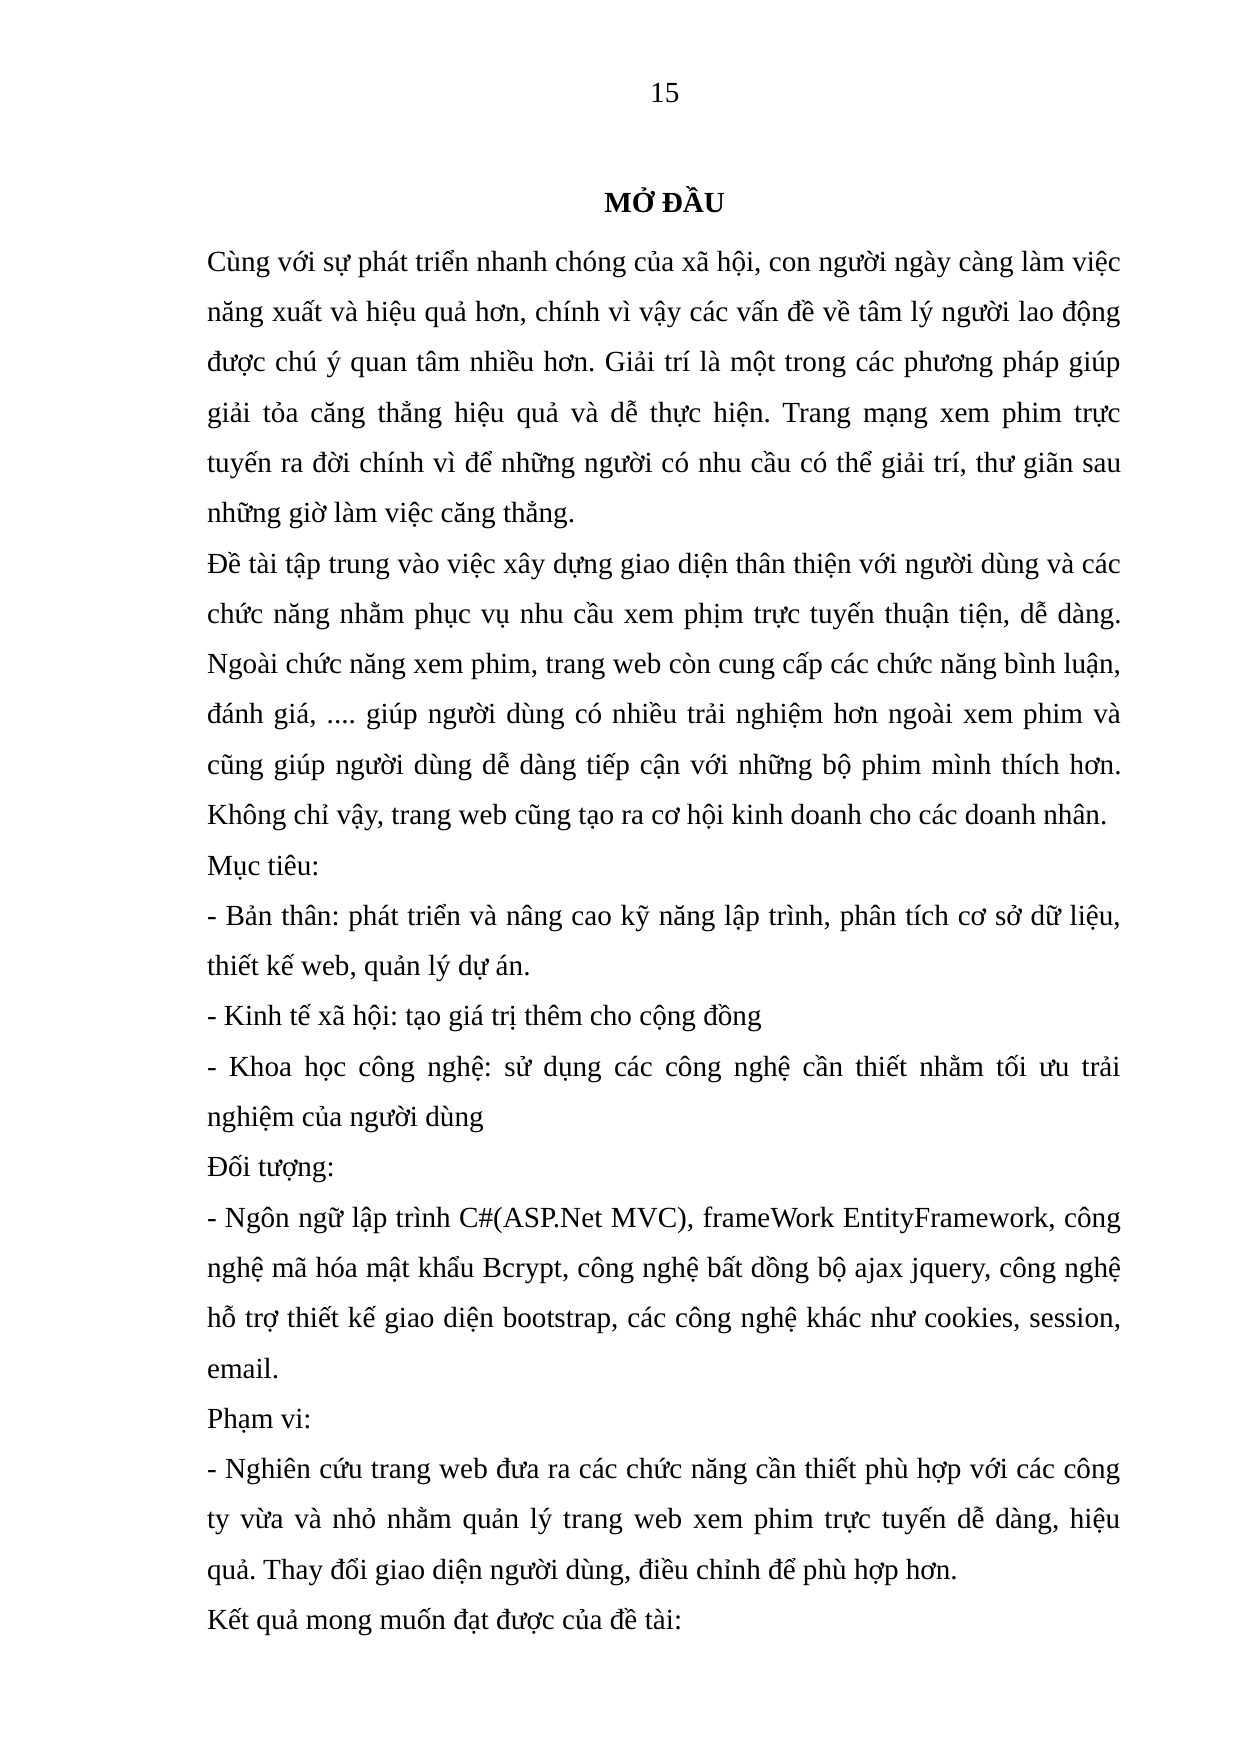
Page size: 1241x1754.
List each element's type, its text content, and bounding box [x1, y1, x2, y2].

subtitle MỞ ĐẦU [207, 185, 1122, 219]
text - Bản thân: phát triển và nâng cao kỹ năng lập trình, phân tích cơ sở dữ liệu, thiết kế web, quản lý dự án. [207, 898, 1122, 982]
text Kết quả mong muốn đạt được của đề tài: [207, 1602, 1122, 1636]
text - Nghiên cứu trang web đưa ra các chức năng cần thiết phù hợp với các công ty vừa và nhỏ nhằm quản lý trang web xem phim trực tuyến dễ dàng, hiệu quả. Thay đổi giao diện người dùng, điều chỉnh để phù hợp hơn. [207, 1451, 1122, 1586]
text Mục tiêu: [207, 848, 1122, 881]
text Đề tài tập trung vào việc xây dựng giao diện thân thiện với người dùng và các chức năng nhằm phục vụ nhu cầu xem phịm trực tuyến thuận tiện, dễ dàng. Ngoài chức năng xem phim, trang web còn cung cấp các chức năng bình luận, đánh giá, .... giúp người dùng có nhiều trải nghiệm hơn ngoài xem phim và cũng giúp người dùng dễ dàng tiếp cận với những bộ phim mình thích hơn. Không chỉ vậy, trang web cũng tạo ra cơ hội kinh doanh cho các doanh nhân. [207, 546, 1122, 831]
text Phạm vi: [207, 1401, 1122, 1434]
text - Kinh tế xã hội: tạo giá trị thêm cho cộng đồng [207, 998, 1122, 1032]
text Cùng với sự phát triển nhanh chóng của xã hội, con người ngày càng làm việc năng xuất và hiệu quả hơn, chính vì vậy các vấn đề về tâm lý người lao động được chú ý quan tâm nhiều hơn. Giải trí là một trong các phương pháp giúp giải tỏa căng thẳng hiệu quả và dễ thực hiện. Trang mạng xem phim trực tuyến ra đời chính vì để những người có nhu cầu có thể giải trí, thư giãn sau những giờ làm việc căng thẳng. [207, 244, 1122, 529]
text Đối tượng: [207, 1149, 1122, 1183]
text - Ngôn ngữ lập trình C#(ASP.Net MVC), frameWork EntityFramework, công nghệ mã hóa mật khẩu Bcrypt, công nghệ bất dồng bộ ajax jquery, công nghệ hỗ trợ thiết kế giao diện bootstrap, các công nghệ khác như cookies, session, email. [207, 1200, 1122, 1384]
text - Khoa học công nghệ: sử dụng các công nghệ cần thiết nhằm tối ưu trải nghiệm của người dùng [207, 1049, 1122, 1133]
